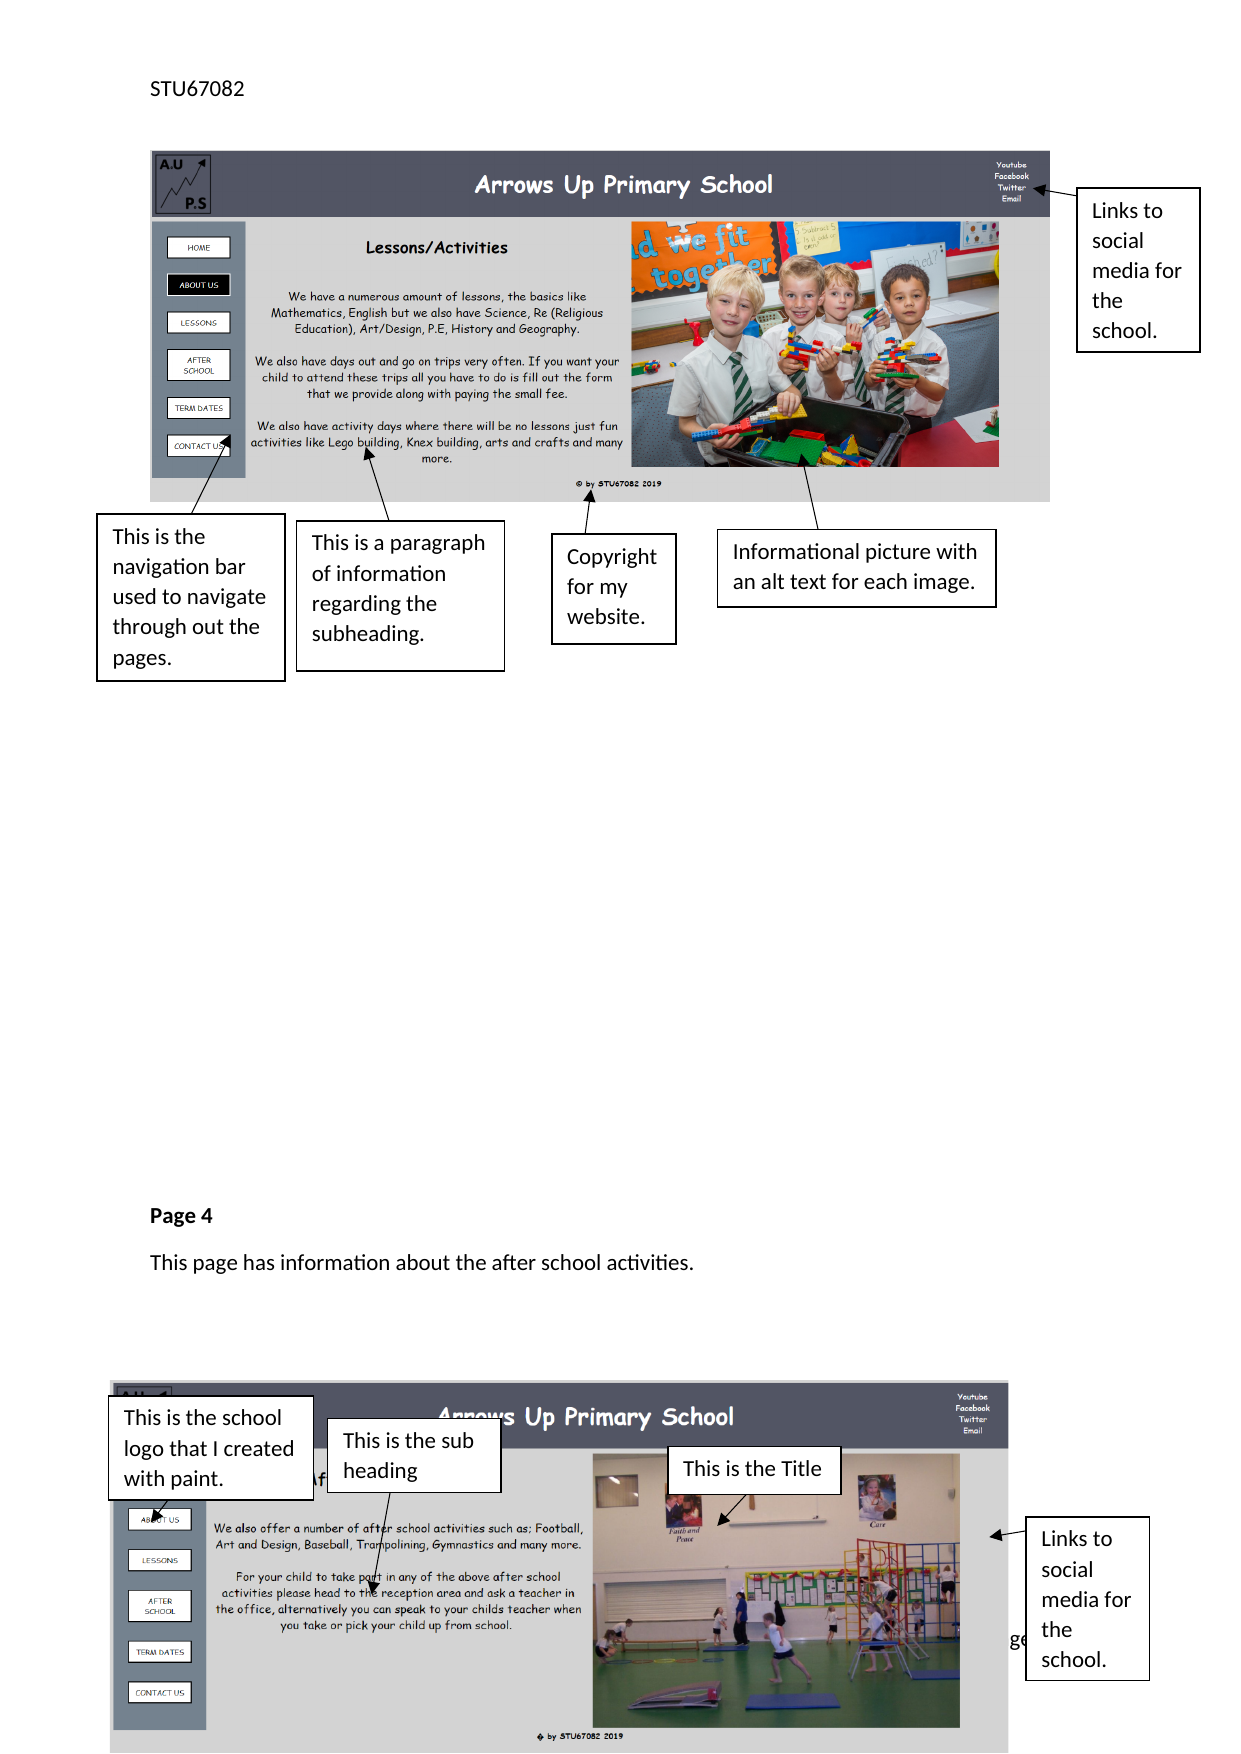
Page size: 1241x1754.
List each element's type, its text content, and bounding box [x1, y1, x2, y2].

picture [109, 1380, 1011, 1754]
text This page has information about the after school activities. [150, 1248, 1090, 1276]
text Page 4 [150, 1201, 1090, 1229]
picture [150, 150, 1050, 502]
